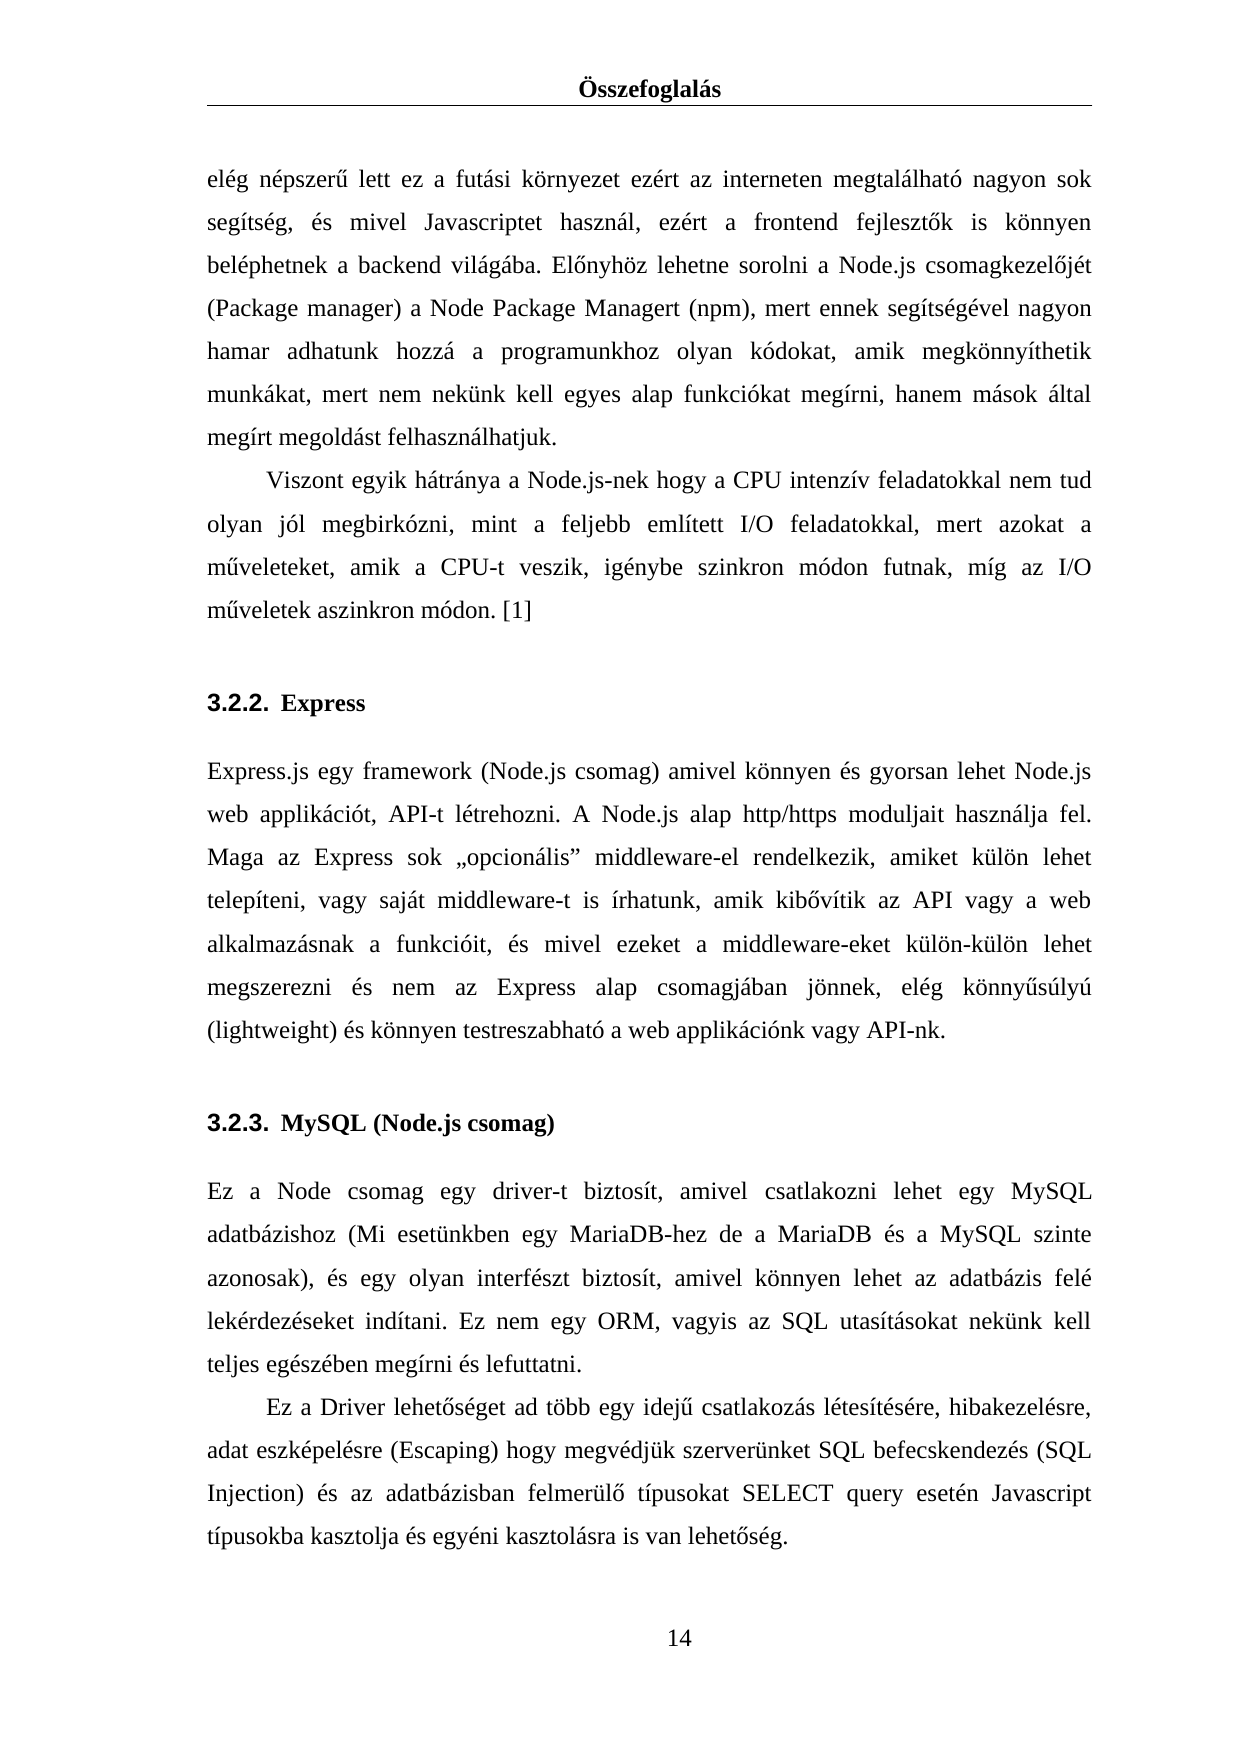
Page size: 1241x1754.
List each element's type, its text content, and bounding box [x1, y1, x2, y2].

text Express.js egy framework (Node.js csomag) amivel könnyen és gyorsan lehet Node.js web applikációt, API-t létrehozni. A Node.js alap http/https moduljait használja fel. Maga az Express sok „opcionális” middleware-el rendelkezik, amiket külön lehet telepíteni, vagy saját middleware-t is írhatunk, amik kibővítik az API vagy a web alkalmazásnak a funkcióit, és mivel ezeket a middleware-eket külön-külön lehet megszerezni és nem az Express alap csomagjában jönnek, elég könnyűsúlyú (lightweight) és könnyen testreszabható a web applikációnk vagy API-nk. [207, 756, 1092, 1044]
subtitle MySQL (Node.js csomag) [207, 1108, 1092, 1137]
text Viszont egyik hátránya a Node.js-nek hogy a CPU intenzív feladatokkal nem tud olyan jól megbirkózni, mint a feljebb említett I/O feladatokkal, mert azokat a műveleteket, amik a CPU-t veszik, igénybe szinkron módon futnak, míg az I/O műveletek aszinkron módon. [207, 466, 1092, 624]
subtitle Express [207, 688, 1092, 717]
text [207, 164, 1092, 451]
text Ez a Node csomag egy driver-t biztosít, amivel csatlakozni lehet egy MySQL adatbázishoz (Mi esetünkben egy MariaDB-hez de a MariaDB és a MySQL szinte azonosak), és egy olyan interfészt biztosít, amivel könnyen lehet az adatbázis felé lekérdezéseket indítani. Ez nem egy ORM, vagyis az SQL utasításokat nekünk kell teljes egészében megírni és lefuttatni. [207, 1176, 1092, 1378]
text Ez a Driver lehetőséget ad több egy idejű csatlakozás létesítésére, hibakezelésre, adat eszképelésre (Escaping) hogy megvédjük szerverünket SQL befecskendezés (SQL Injection) és az adatbázisban felmerülő típusokat SELECT query esetén Javascript típusokba kasztolja és egyéni kasztolásra is van lehetőség. [207, 1392, 1092, 1550]
